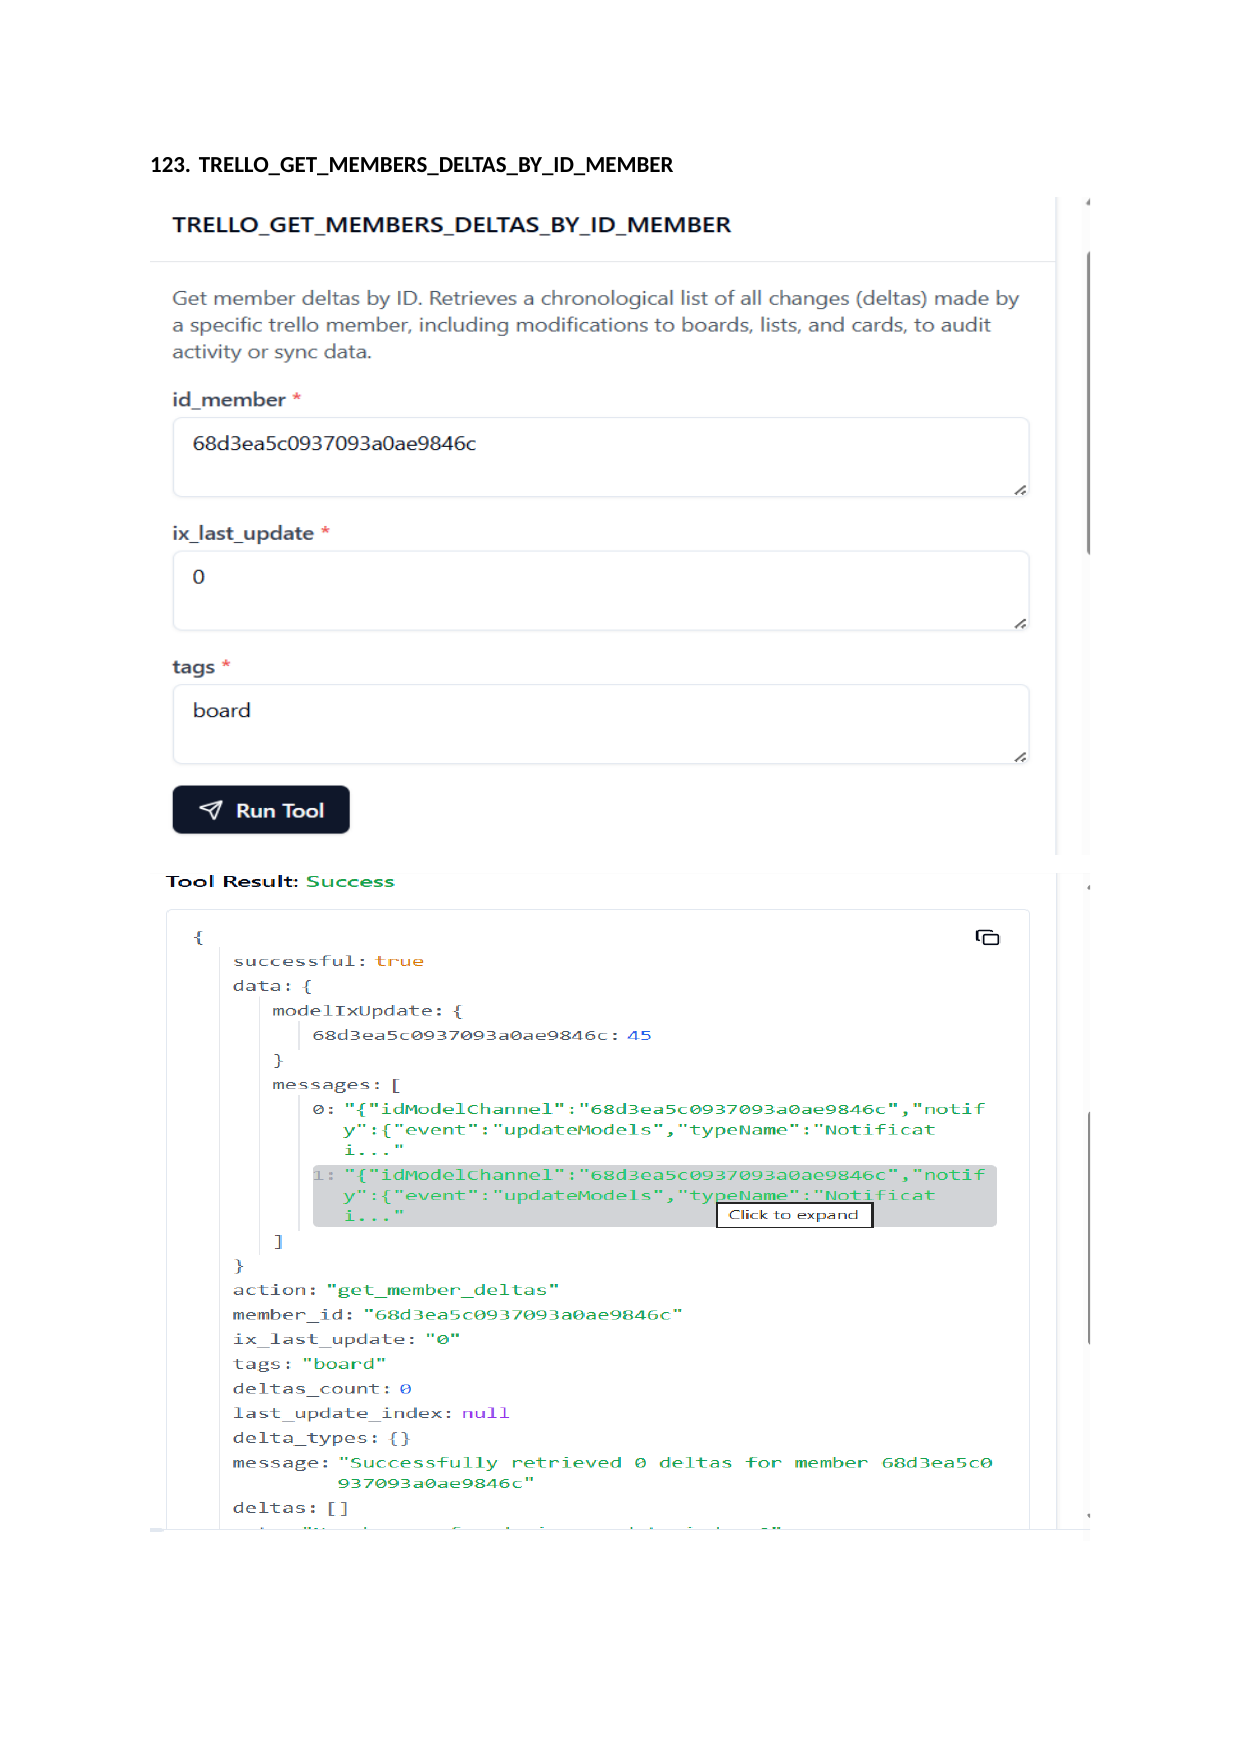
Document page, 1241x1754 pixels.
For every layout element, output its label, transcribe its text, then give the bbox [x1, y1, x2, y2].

text 123. TRELLO_GET_MEMBERS_DELTAS_BY_ID_MEMBER [150, 150, 1090, 178]
picture [150, 873, 1091, 1541]
picture [150, 197, 1091, 855]
